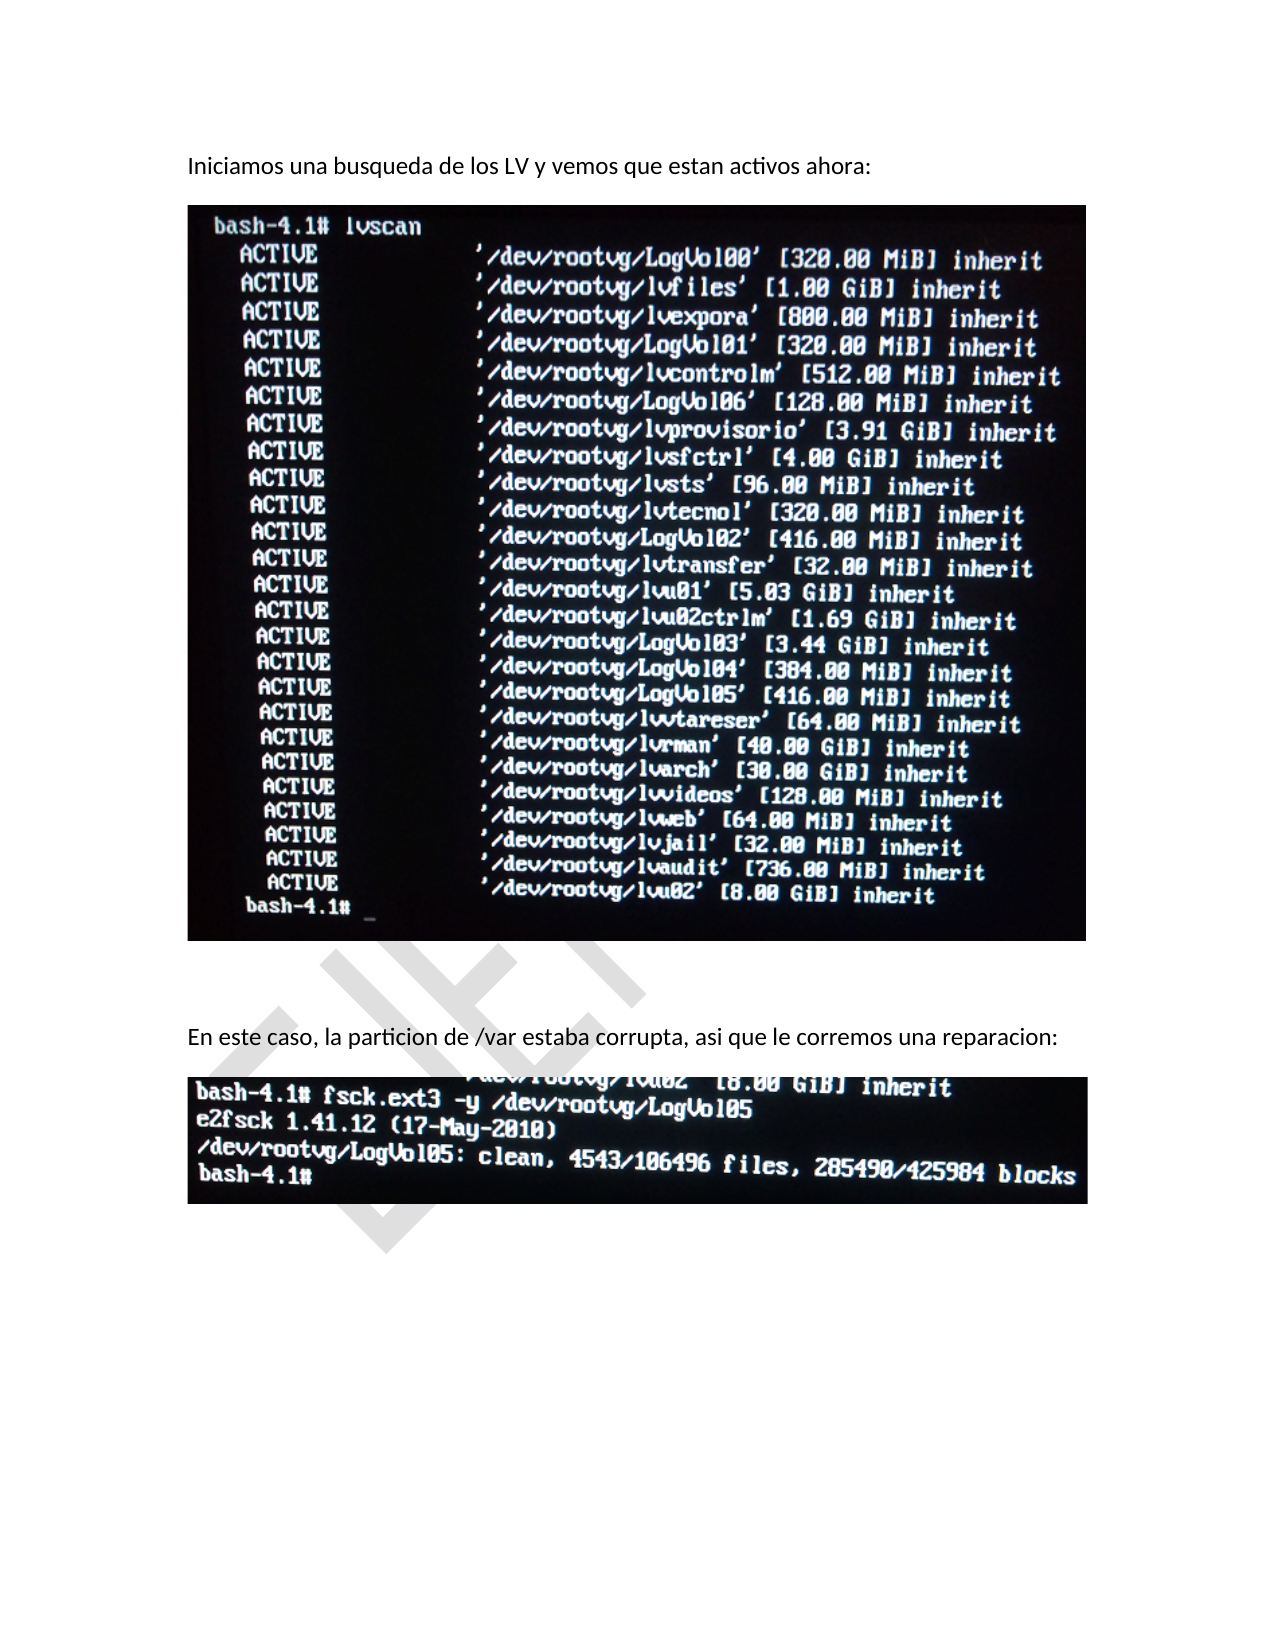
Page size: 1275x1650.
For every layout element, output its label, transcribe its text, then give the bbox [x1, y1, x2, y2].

text Iniciamos una busqueda de los LV y vemos que estan activos ahora: [187, 150, 1087, 181]
picture [187, 1077, 1088, 1204]
picture [187, 205, 1086, 941]
text En este caso, la particion de /var estaba corrupta, asi que le corremos una reparacion: [187, 1021, 1087, 1052]
